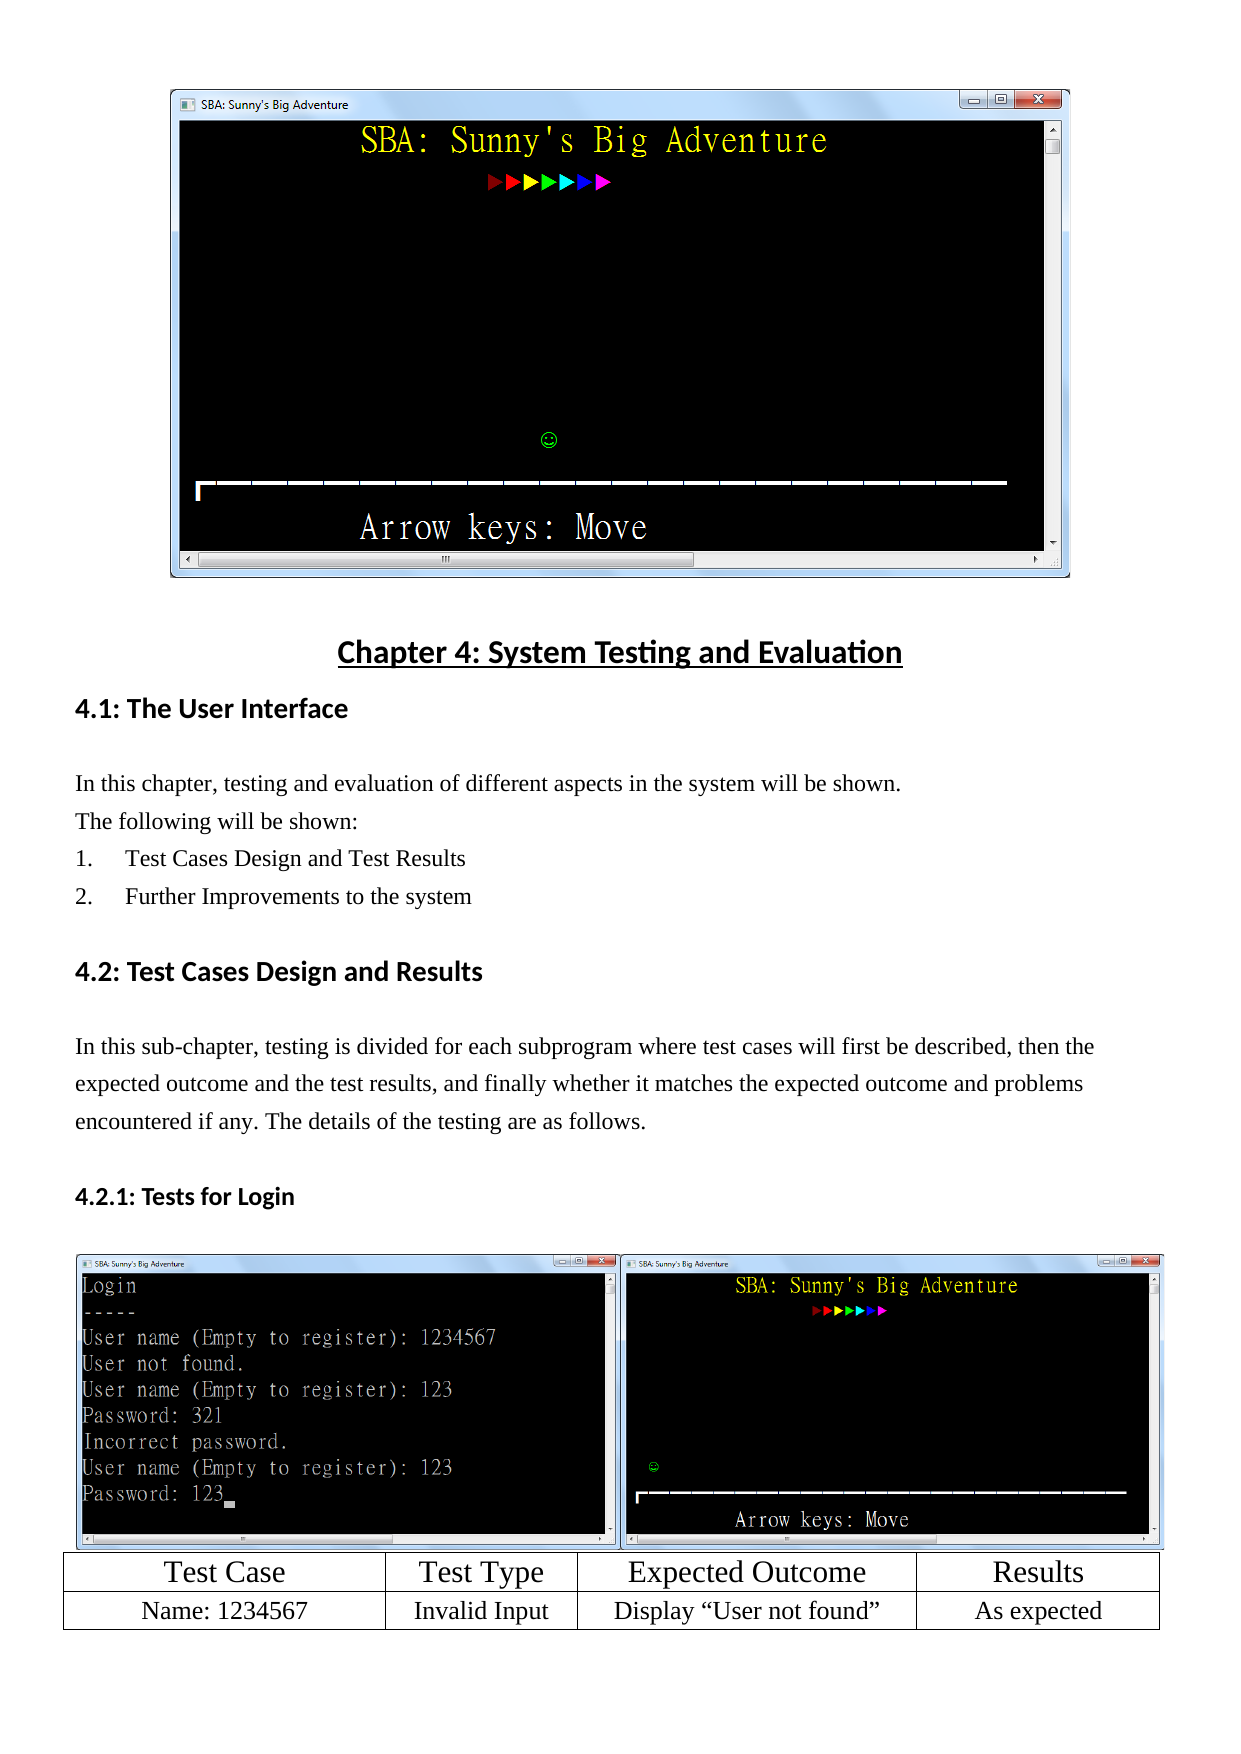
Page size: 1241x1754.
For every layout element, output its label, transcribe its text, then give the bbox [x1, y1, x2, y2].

text 4.1: The User Interface [75, 689, 1165, 727]
picture [170, 89, 1071, 578]
table_cell As expected [917, 1592, 1159, 1629]
table_cell Invalid Input [386, 1592, 577, 1629]
text Chapter 4: System Testing and Evaluation [75, 614, 1165, 689]
text In this chapter, testing and evaluation of different aspects in the system will be shown. [75, 764, 1165, 802]
text 4.2: Test Cases Design and Results [75, 952, 1165, 989]
text In this sub-chapter, testing is divided for each subprogram where test cases will first be described, then the expected outcome and the test results, and finally whether it matches the expected outcome and problems encountered if any. The details of the testing are as follows. [75, 1027, 1165, 1139]
text The following will be shown: [75, 802, 1165, 839]
table_cell Display “User not found” [578, 1592, 916, 1629]
table_header Expected Outcome [578, 1553, 916, 1591]
table_header Test Case [64, 1553, 385, 1591]
table_header Test Type [386, 1553, 577, 1591]
text 4.2.1: Tests for Login [75, 1177, 1165, 1214]
picture [76, 1254, 1165, 1550]
table_cell Name: 1234567 [64, 1592, 385, 1629]
list Test Cases Design and Test Results [75, 839, 1165, 877]
table_header Results [917, 1553, 1159, 1591]
list Further Improvements to the system [75, 877, 1165, 914]
